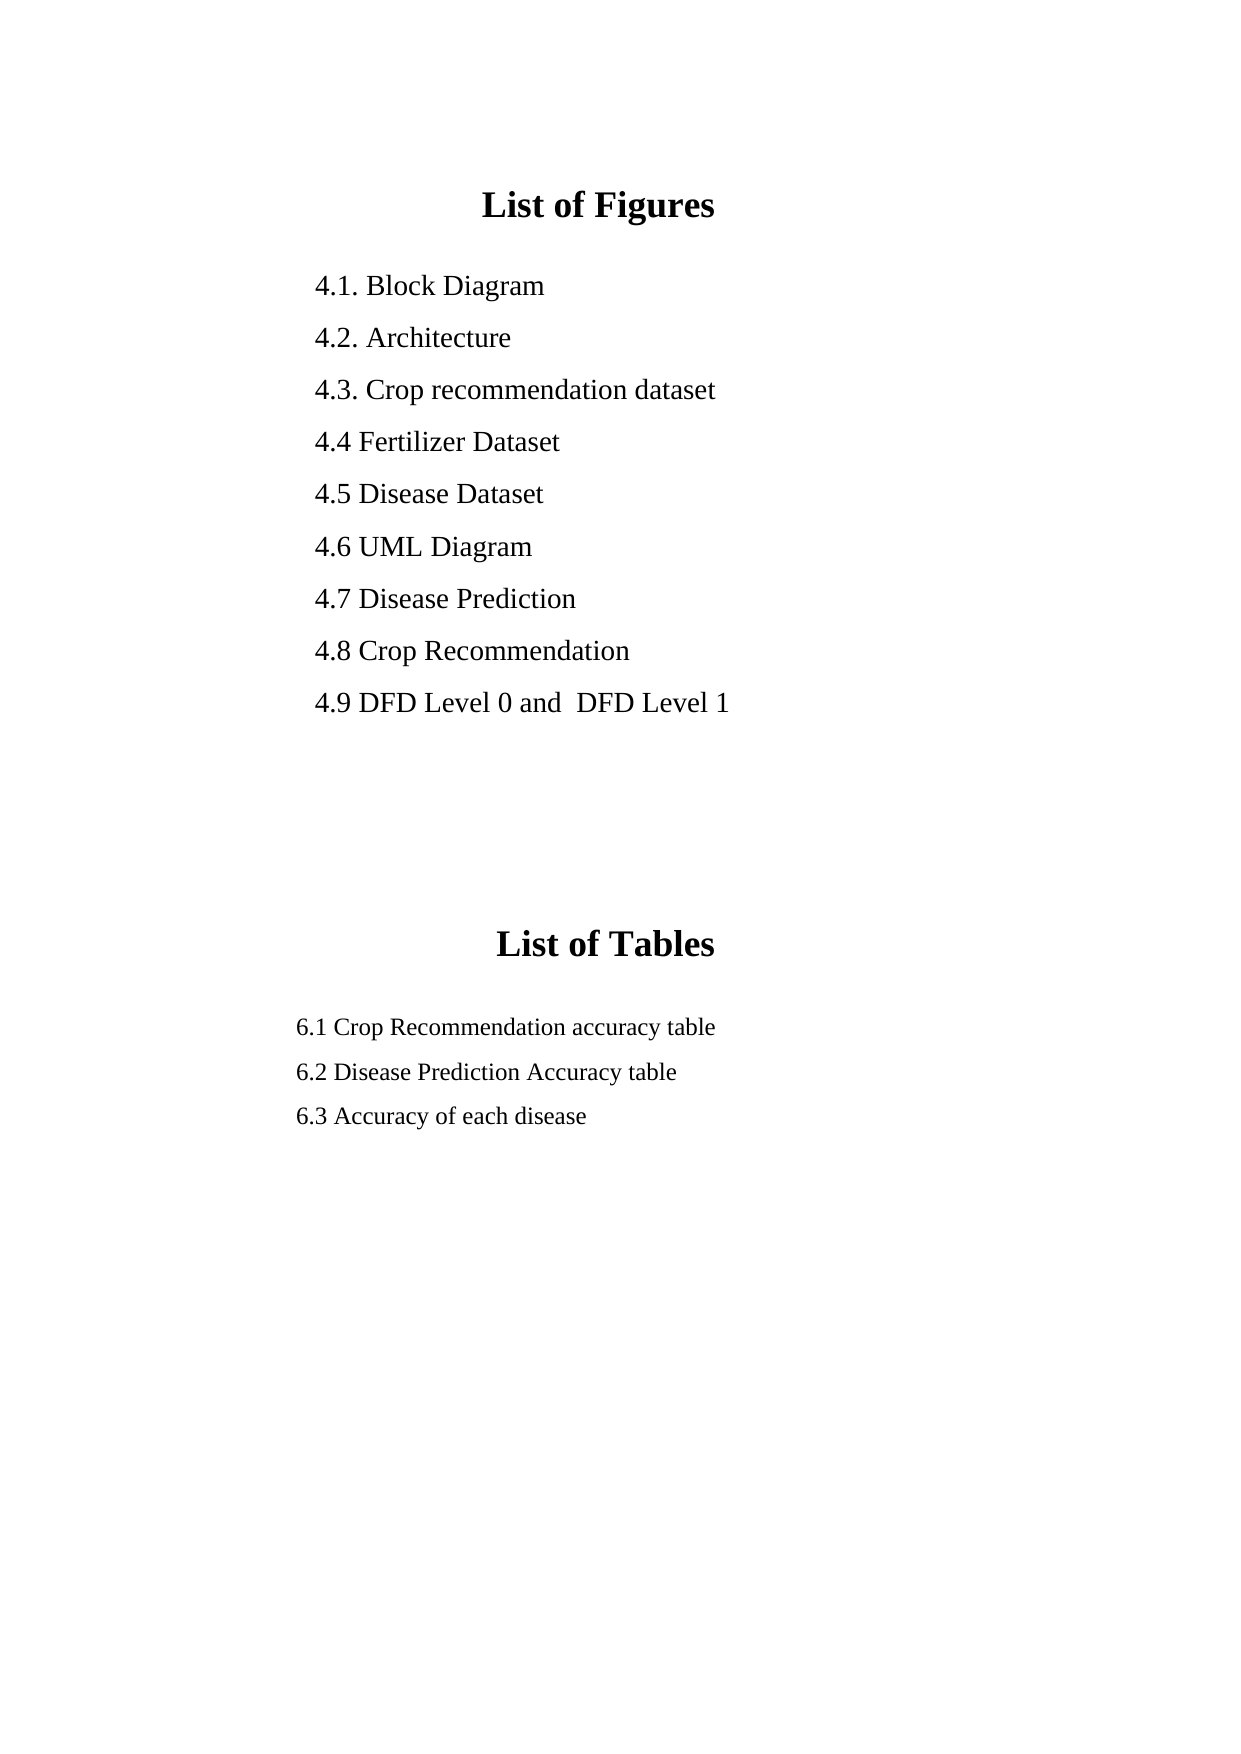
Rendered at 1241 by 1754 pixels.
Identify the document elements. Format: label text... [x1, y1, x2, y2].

text 4.7 Disease Prediction [314, 581, 1011, 614]
text 4.9 DFD Level 0 and DFD Level 1 [314, 685, 1011, 719]
subtitle List of Tables [146, 921, 715, 964]
text 4.1. Block Diagramk [146, 268, 726, 302]
subtitle List of Figures [146, 182, 715, 225]
text 6.1 Crop Recommendation accuracy table [146, 1012, 769, 1041]
text 4.8 Crop Recommendation [314, 633, 1011, 667]
text 4.6 UML Diagram [314, 529, 1011, 562]
text 6.2 Disease Prediction Accuracy table [147, 1057, 769, 1085]
text 4.3. Crop recommendation dataset [314, 372, 1011, 406]
text 4.5 Disease Dataset [314, 477, 1011, 510]
text 4.4 Fertilizer Dataset [314, 424, 1011, 458]
text 6.3 Accuracy of each disease [146, 1101, 769, 1130]
text 4.2. Architecture [314, 320, 1011, 354]
